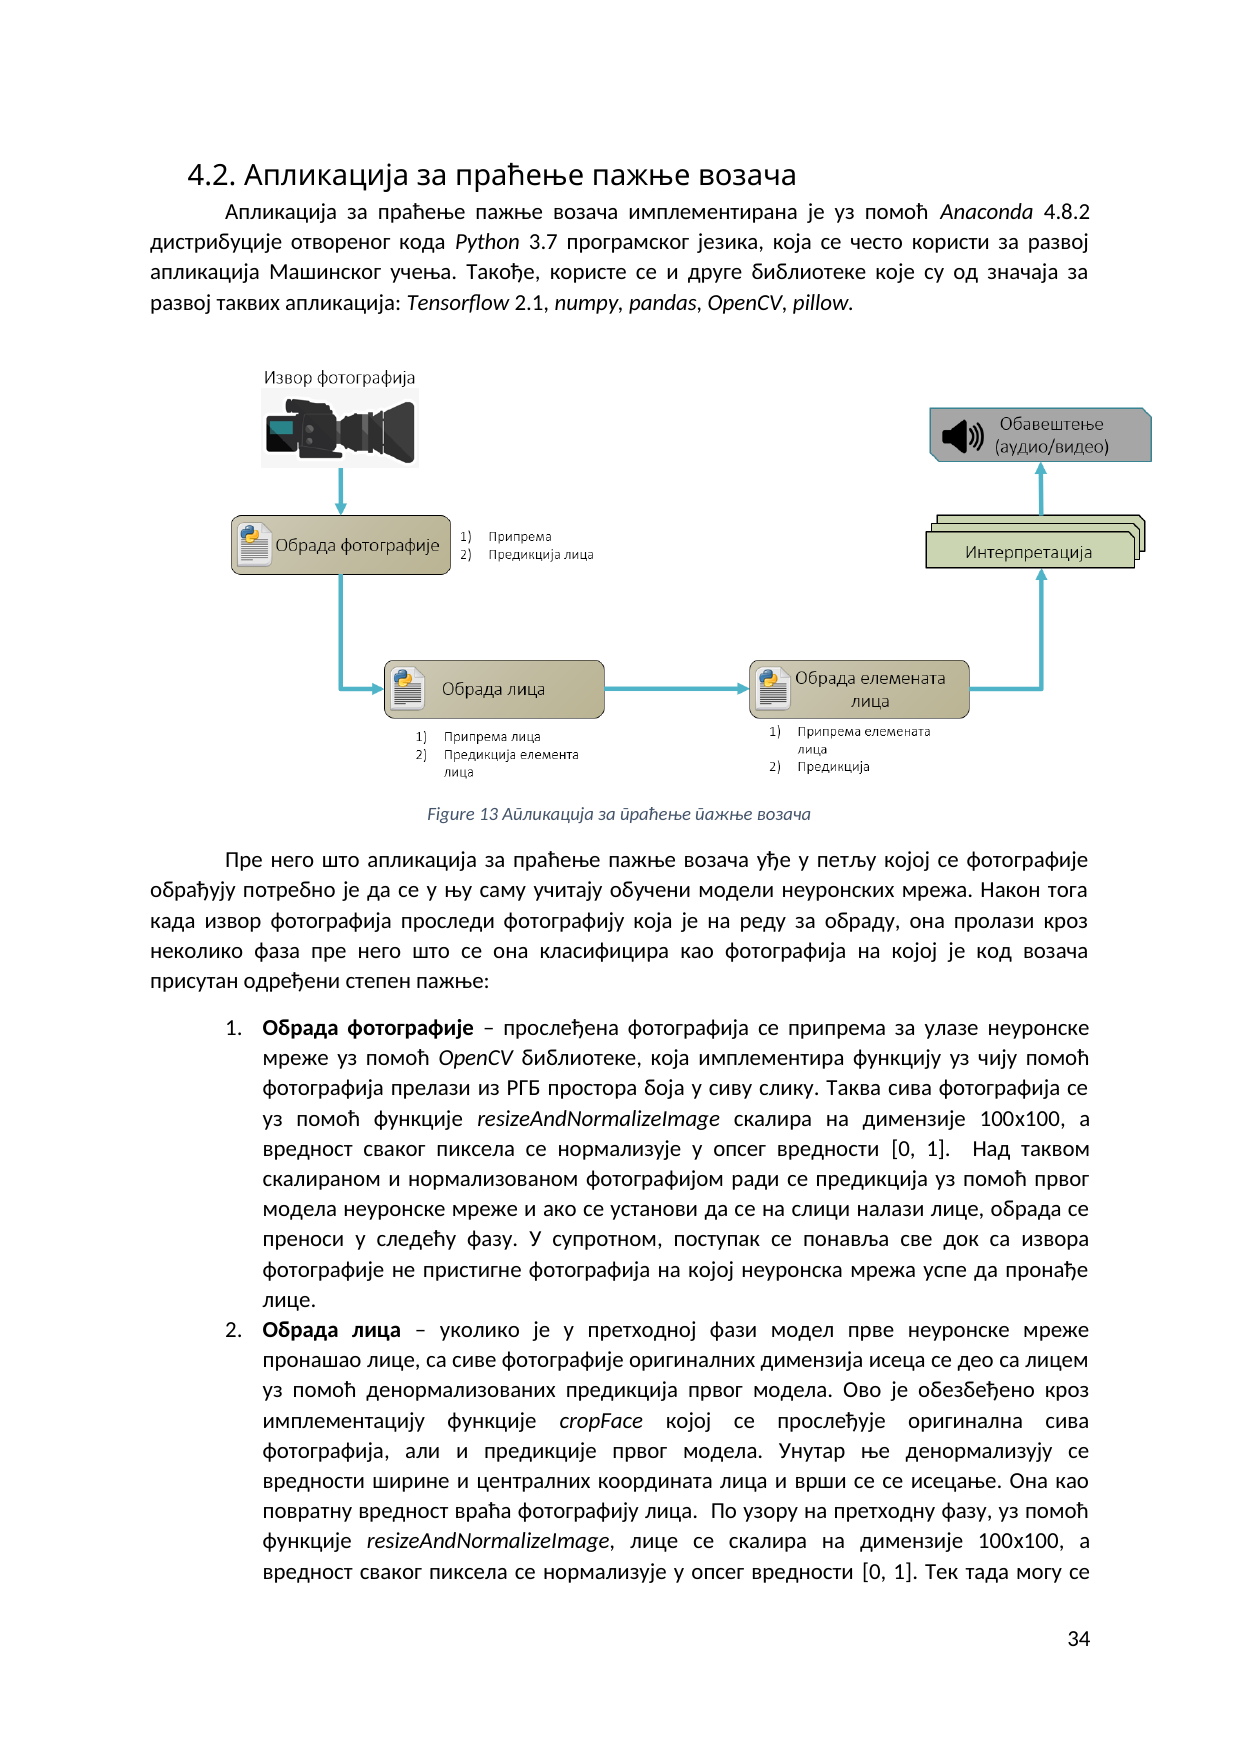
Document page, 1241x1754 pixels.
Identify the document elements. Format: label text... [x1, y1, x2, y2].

text Апликација за праћење пажње возача имплементирана је уз помоћ Anaconda 4.8.2 дистрибуције отвореног кода Python 3.7 програмског језика, која се често користи за развој апликација Машинског учења. Такође, користе се и друге библиотеке које су од значаја за развој таквих апликација: Tensorflow 2.1, numpy, pandas, OpenCV, pillow. [150, 197, 1090, 316]
text Пре него што апликација за праћење пажње возача уђе у петљу којој се фотографије обрађују потребно је да се у њу саму учитају обучени модели неуронских мрежа. Након тога када извор фотографија проследи фотографију која је на реду за обраду, она пролази кроз неколико фаза пре него што се она класифицира као фотографија на којој је код возача присутан одређени степен пажње: [150, 845, 1090, 994]
list Обрада фотографије – прослеђена фотографија се припрема за улазе неуронске мреже уз помоћ OpenCV библиотеке, која имплементира функцију уз чију помоћ фотографија прелази из РГБ простора боја у сиву слику. Таква сива фотографија се уз помоћ функције resizeAndNormalizeImage скалира на димензије 100x100, а вредност сваког пиксела се нормализује у опсег вредности [0, 1]. Над таквом скалираном и нормализованом фотографијом ради се предикција уз помоћ првог модела неуронске мреже и ако се установи да се на слици налази лице, обрада се преноси у следећу фазу. У супротном, поступак се понавља све док са извора фотографије не пристигне фотографија на којој неуронска мрежа успе да пронађе лице. [225, 1013, 1090, 1313]
subtitle 4.2. Апликација за праћење пажње возача [150, 154, 1090, 194]
picture [225, 334, 1166, 783]
text Figure 13 Апликација за праћење пажње возача [150, 802, 1090, 824]
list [225, 1315, 1090, 1585]
